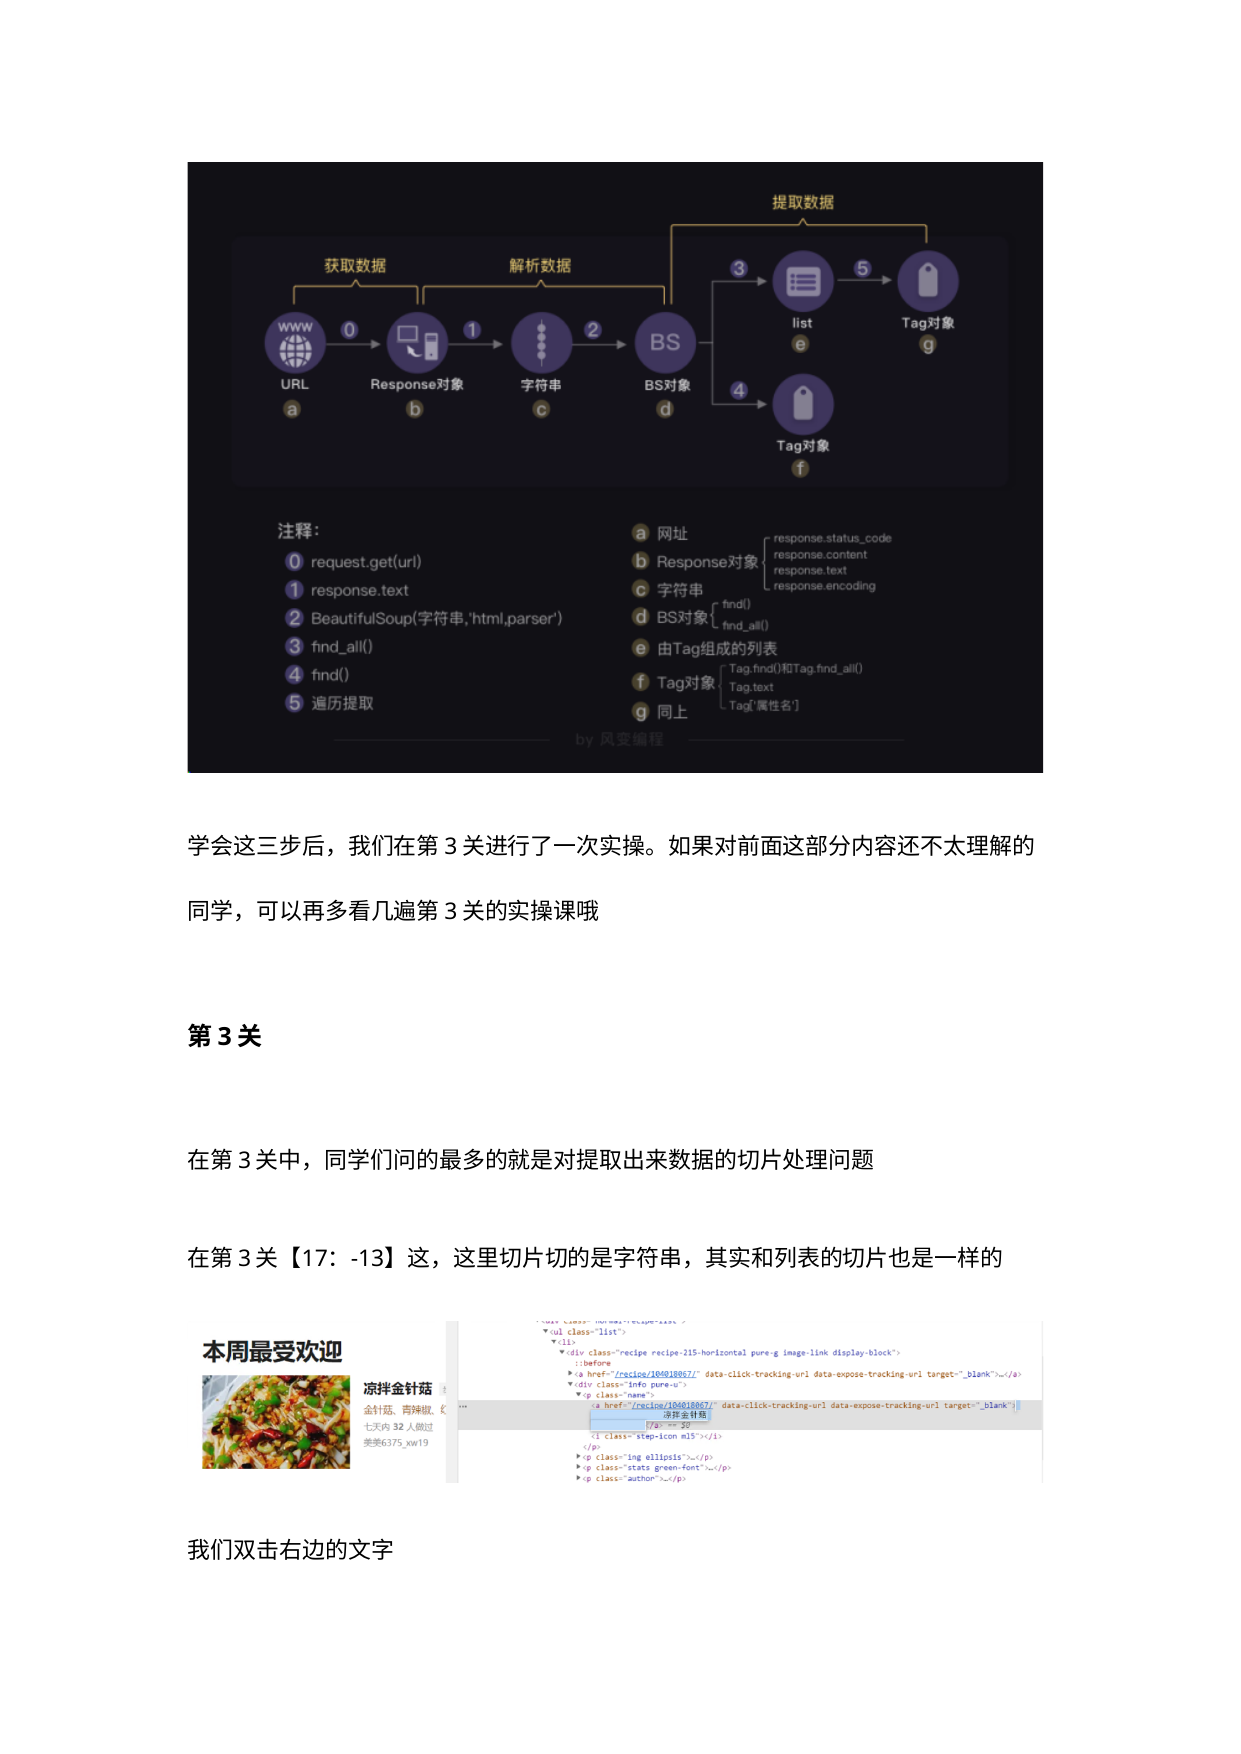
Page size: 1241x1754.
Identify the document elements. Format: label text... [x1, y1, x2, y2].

picture [187, 162, 1044, 773]
text 在第3关【17：-13】这，这里切片切的是字符串，其实和列表的切片也是一样的 [187, 1224, 1053, 1289]
text 第3关 [187, 1002, 1053, 1067]
text 学会这三步后，我们在第3关进行了一次实操。如果对前面这部分内容还不太理解的同学，可以再多看几遍第3关的实操课哦 [187, 812, 1053, 942]
text 我们双击右边的文字 [187, 1516, 1053, 1581]
picture [187, 1321, 1044, 1483]
text 在第3关中，同学们问的最多的就是对提取出来数据的切片处理问题 [187, 1126, 1053, 1191]
